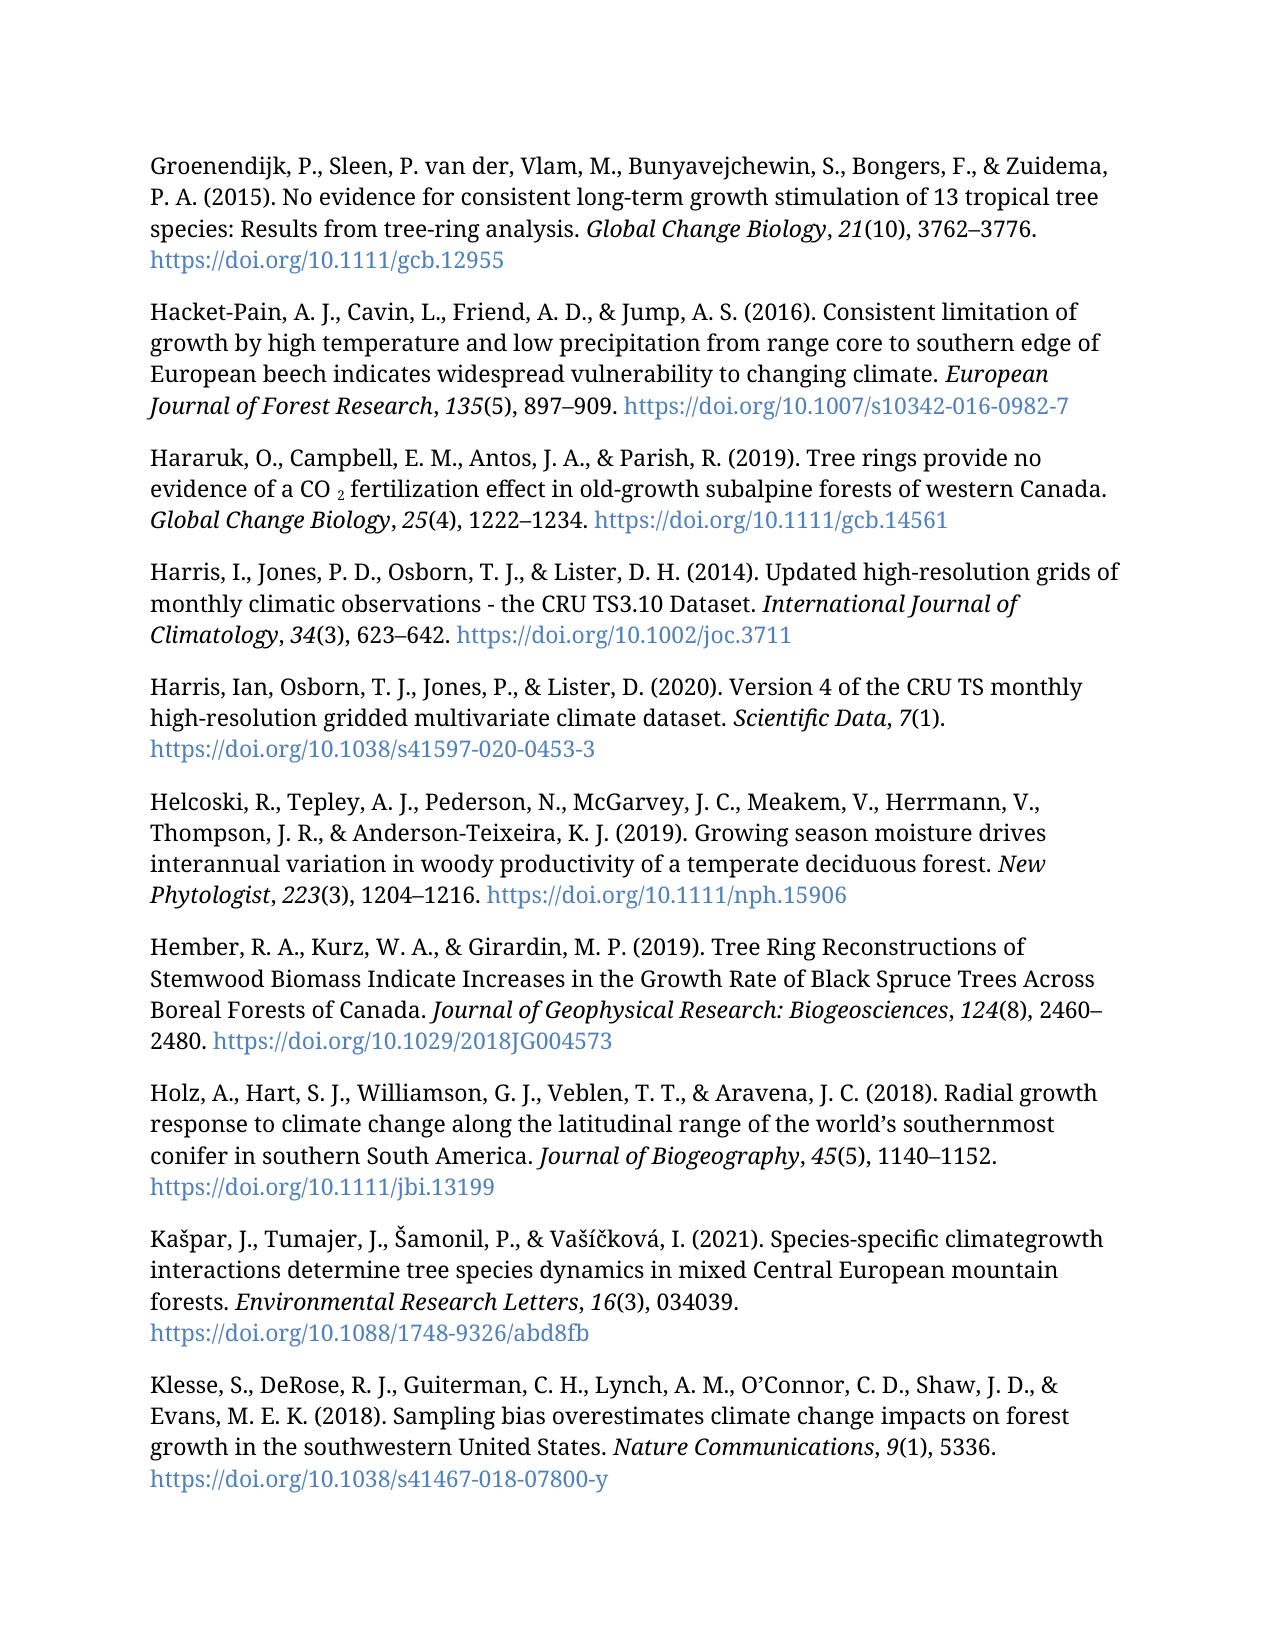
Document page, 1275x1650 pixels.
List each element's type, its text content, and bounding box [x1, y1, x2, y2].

text Harris, Ian, Osborn, T. J., Jones, P., & Lister, D. (2020). Version 4 of the CRU TS monthly high-resolution gridded multivariate climate dataset. Scientific Data, 7(1). https://doi.org/10.1038/s41597-020-0453-3 [150, 671, 1125, 764]
text Hararuk, O., Campbell, E. M., Antos, J. A., & Parish, R. (2019). Tree rings provide no evidence of a CO 2 fertilization effect in old-growth subalpine forests of western Canada. Global Change Biology, 25(4), 1222–1234. https://doi.org/10.1111/gcb.14561 [150, 442, 1125, 535]
text Kašpar, J., Tumajer, J., Šamonil, P., & Vašíčková, I. (2021). Species-specific climategrowth interactions determine tree species dynamics in mixed Central European mountain forests. Environmental Research Letters, 16(3), 034039. https://doi.org/10.1088/1748-9326/abd8fb [150, 1223, 1125, 1348]
text Groenendijk, P., Sleen, P. van der, Vlam, M., Bunyavejchewin, S., Bongers, F., & Zuidema, P. A. (2015). No evidence for consistent long-term growth stimulation of 13 tropical tree species: Results from tree-ring analysis. Global Change Biology, 21(10), 3762–3776. https://doi.org/10.1111/gcb.12955 [150, 150, 1125, 275]
text Hember, R. A., Kurz, W. A., & Girardin, M. P. (2019). Tree Ring Reconstructions of Stemwood Biomass Indicate Increases in the Growth Rate of Black Spruce Trees Across Boreal Forests of Canada. Journal of Geophysical Research: Biogeosciences, 124(8), 2460–2480. https://doi.org/10.1029/2018JG004573 [150, 931, 1125, 1056]
text Helcoski, R., Tepley, A. J., Pederson, N., McGarvey, J. C., Meakem, V., Herrmann, V., Thompson, J. R., & Anderson-Teixeira, K. J. (2019). Growing season moisture drives interannual variation in woody productivity of a temperate deciduous forest. New Phytologist, 223(3), 1204–1216. https://doi.org/10.1111/nph.15906 [150, 785, 1125, 910]
text Klesse, S., DeRose, R. J., Guiterman, C. H., Lynch, A. M., O’Connor, C. D., Shaw, J. D., & Evans, M. E. K. (2018). Sampling bias overestimates climate change impacts on forest growth in the southwestern United States. Nature Communications, 9(1), 5336. https://doi.org/10.1038/s41467-018-07800-y [150, 1369, 1125, 1494]
text Holz, A., Hart, S. J., Williamson, G. J., Veblen, T. T., & Aravena, J. C. (2018). Radial growth response to climate change along the latitudinal range of the world’s southernmost conifer in southern South America. Journal of Biogeography, 45(5), 1140–1152. https://doi.org/10.1111/jbi.13199 [150, 1077, 1125, 1202]
text Harris, I., Jones, P. D., Osborn, T. J., & Lister, D. H. (2014). Updated high-resolution grids of monthly climatic observations - the CRU TS3.10 Dataset. International Journal of Climatology, 34(3), 623–642. https://doi.org/10.1002/joc.3711 [150, 556, 1125, 650]
text Hacket-Pain, A. J., Cavin, L., Friend, A. D., & Jump, A. S. (2016). Consistent limitation of growth by high temperature and low precipitation from range core to southern edge of European beech indicates widespread vulnerability to changing climate. European Journal of Forest Research, 135(5), 897–909. https://doi.org/10.1007/s10342-016-0982-7 [150, 296, 1125, 421]
